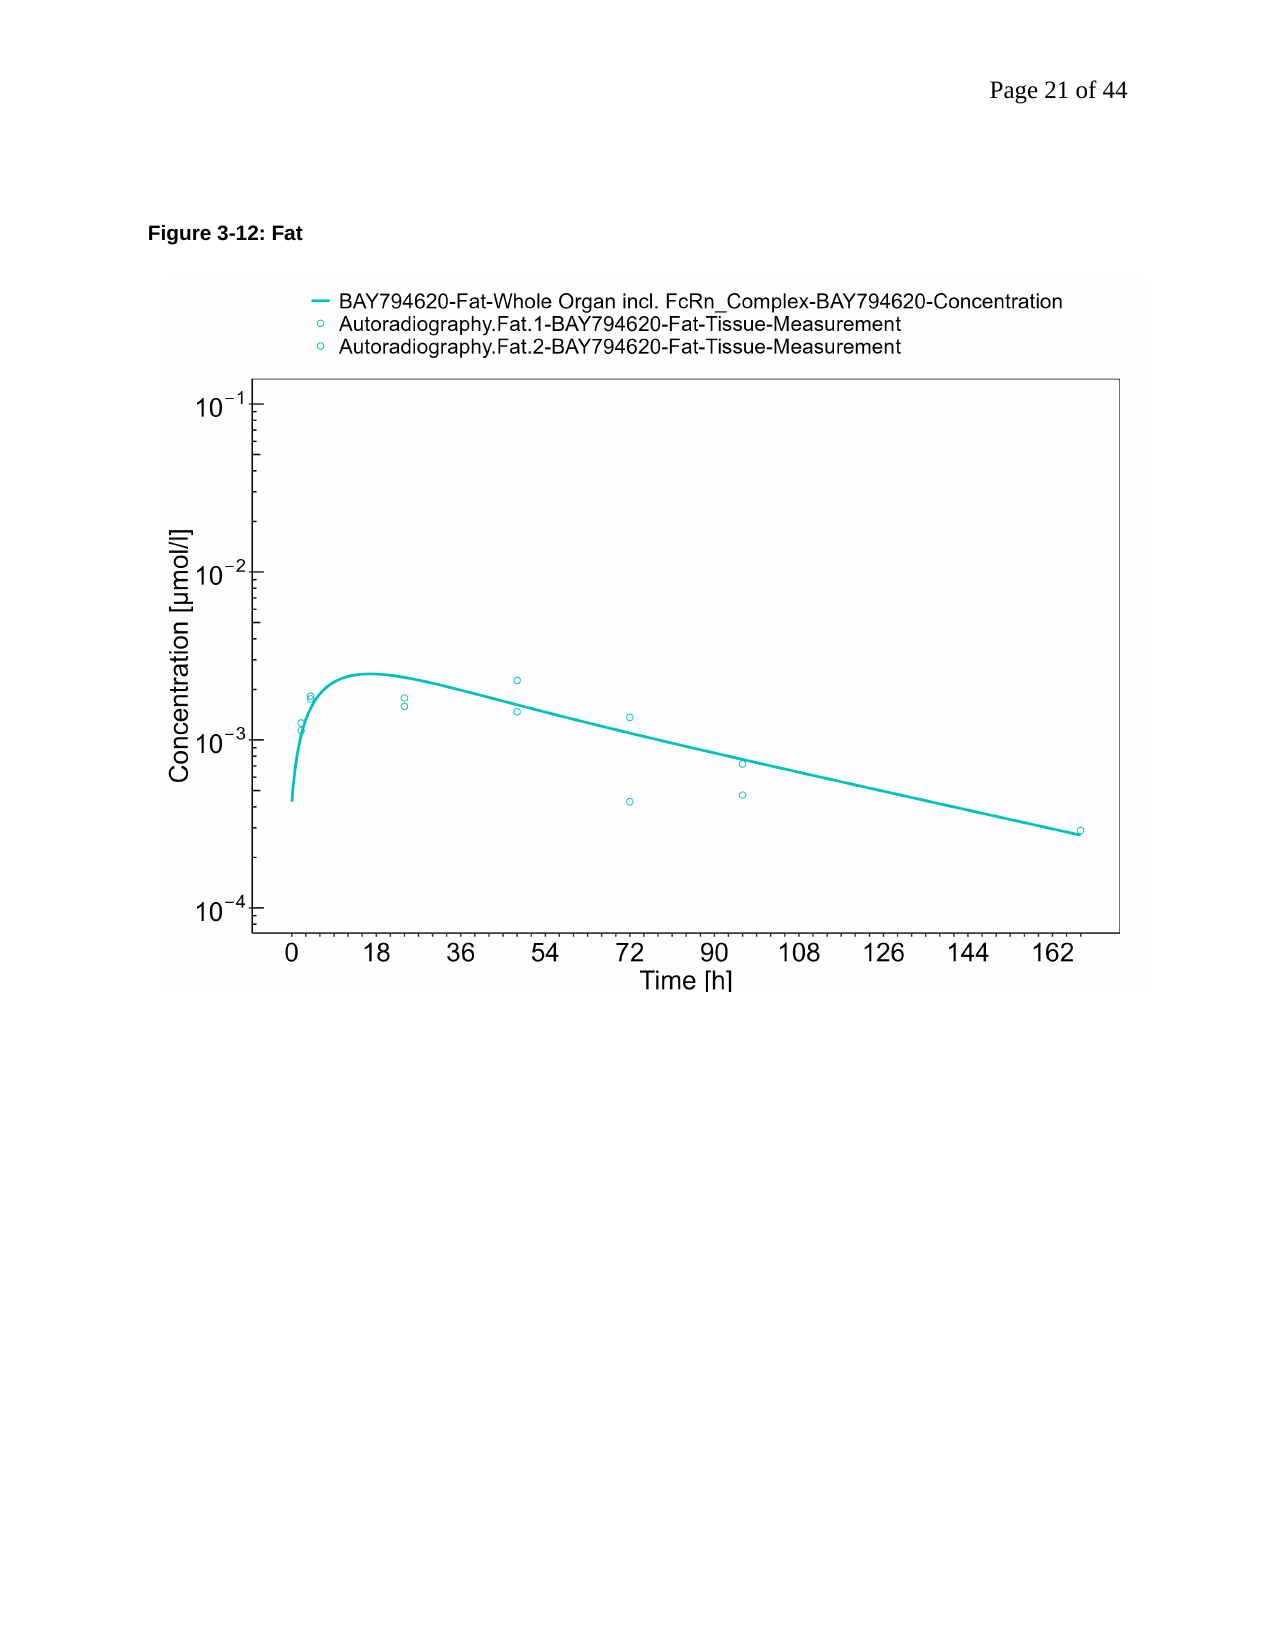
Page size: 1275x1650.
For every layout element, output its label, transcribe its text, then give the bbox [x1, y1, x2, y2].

picture [166, 275, 1146, 992]
text Figure 3-12: Fat [148, 221, 1127, 245]
